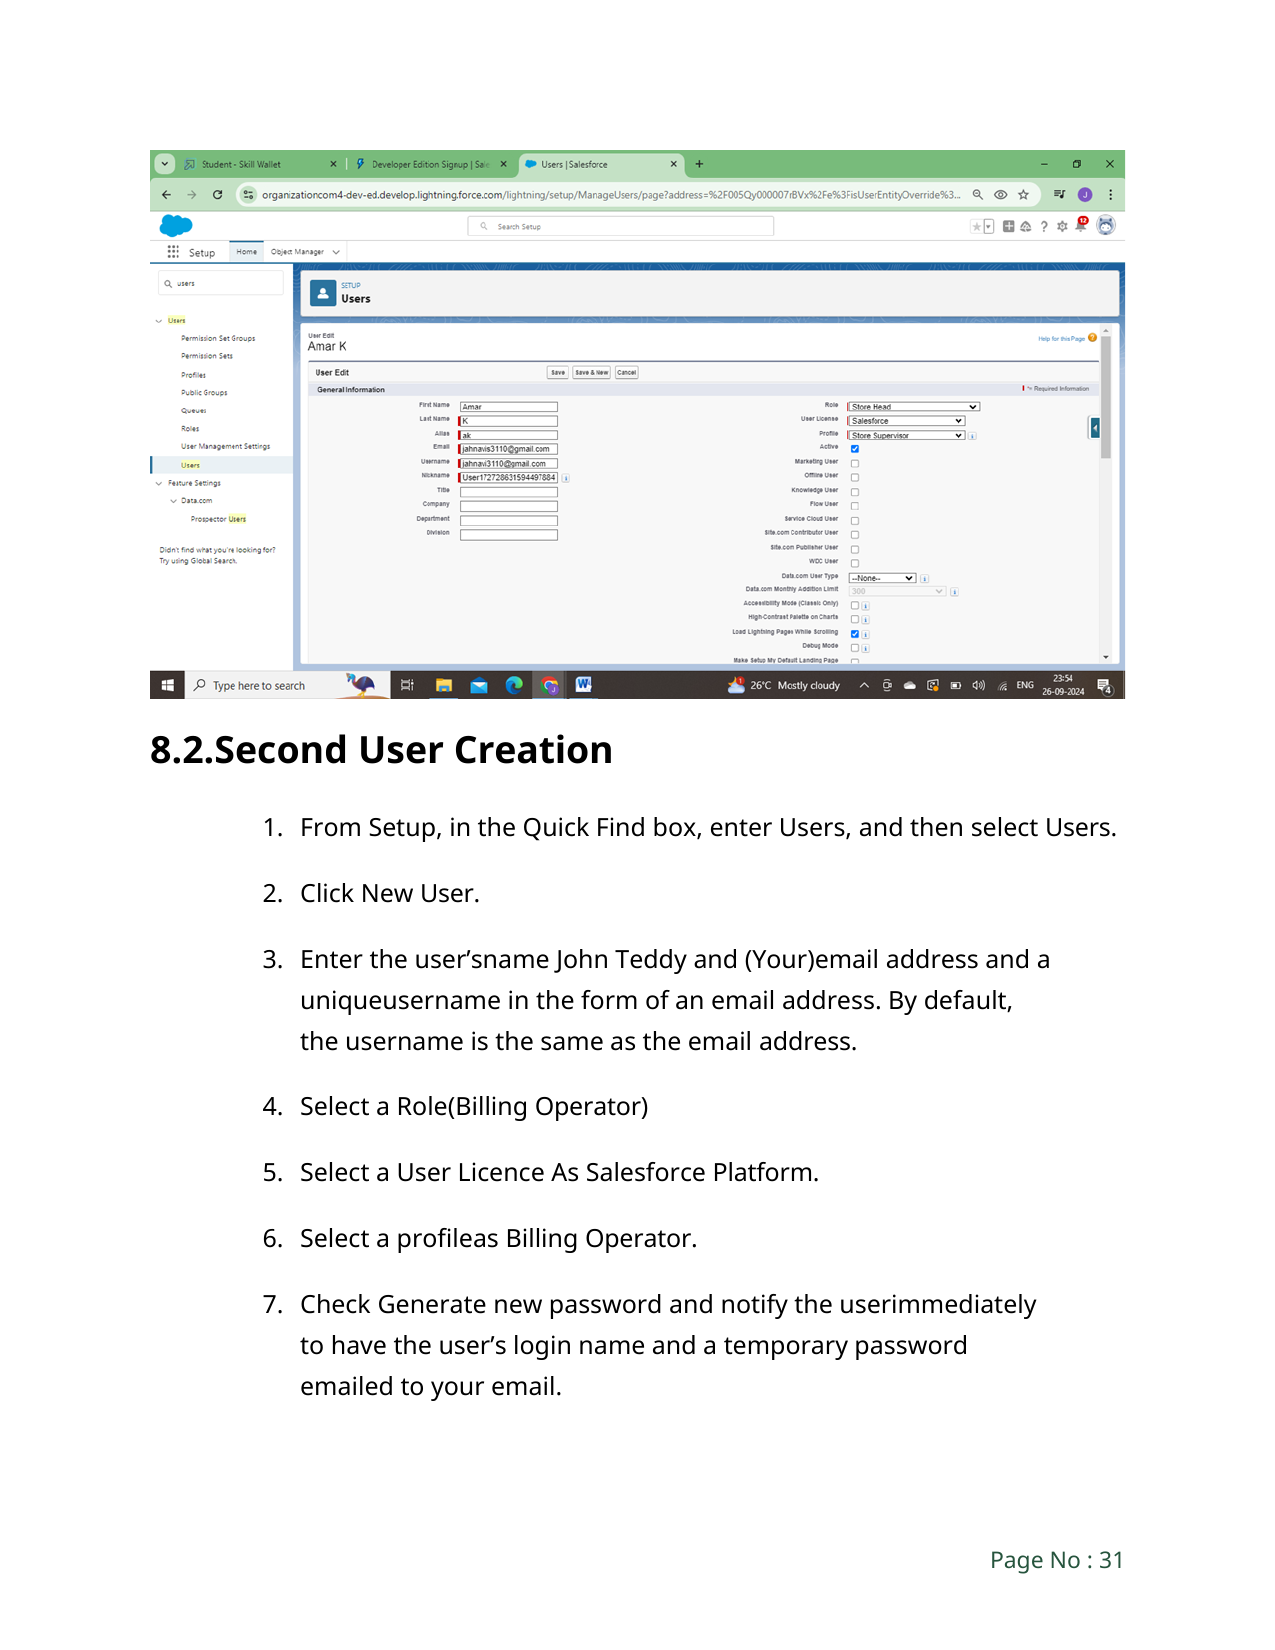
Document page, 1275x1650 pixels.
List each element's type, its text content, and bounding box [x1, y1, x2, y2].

list Select a profileas Billing Operator. [262, 1221, 1125, 1255]
list Enter the user’sname John Teddy and (Your)email address and a uniqueusername in the form of an email address. By default, the username is the same as the email address. [262, 942, 1053, 1057]
list Check Generate new password and notify the userimmediately to have the user’s login name and a temporary password emailed to your email. [262, 1287, 1037, 1402]
list Select a Role(Billing Operator) [262, 1089, 1053, 1123]
list From Setup, in the Quick Find box, enter Users, and then select Users. [262, 810, 1125, 844]
picture [150, 150, 1125, 699]
list Click New User. [262, 876, 1125, 910]
subtitle 8.2.Second User Creation [150, 724, 1125, 775]
list Select a User Licence As Salesforce Platform. [262, 1155, 1125, 1189]
